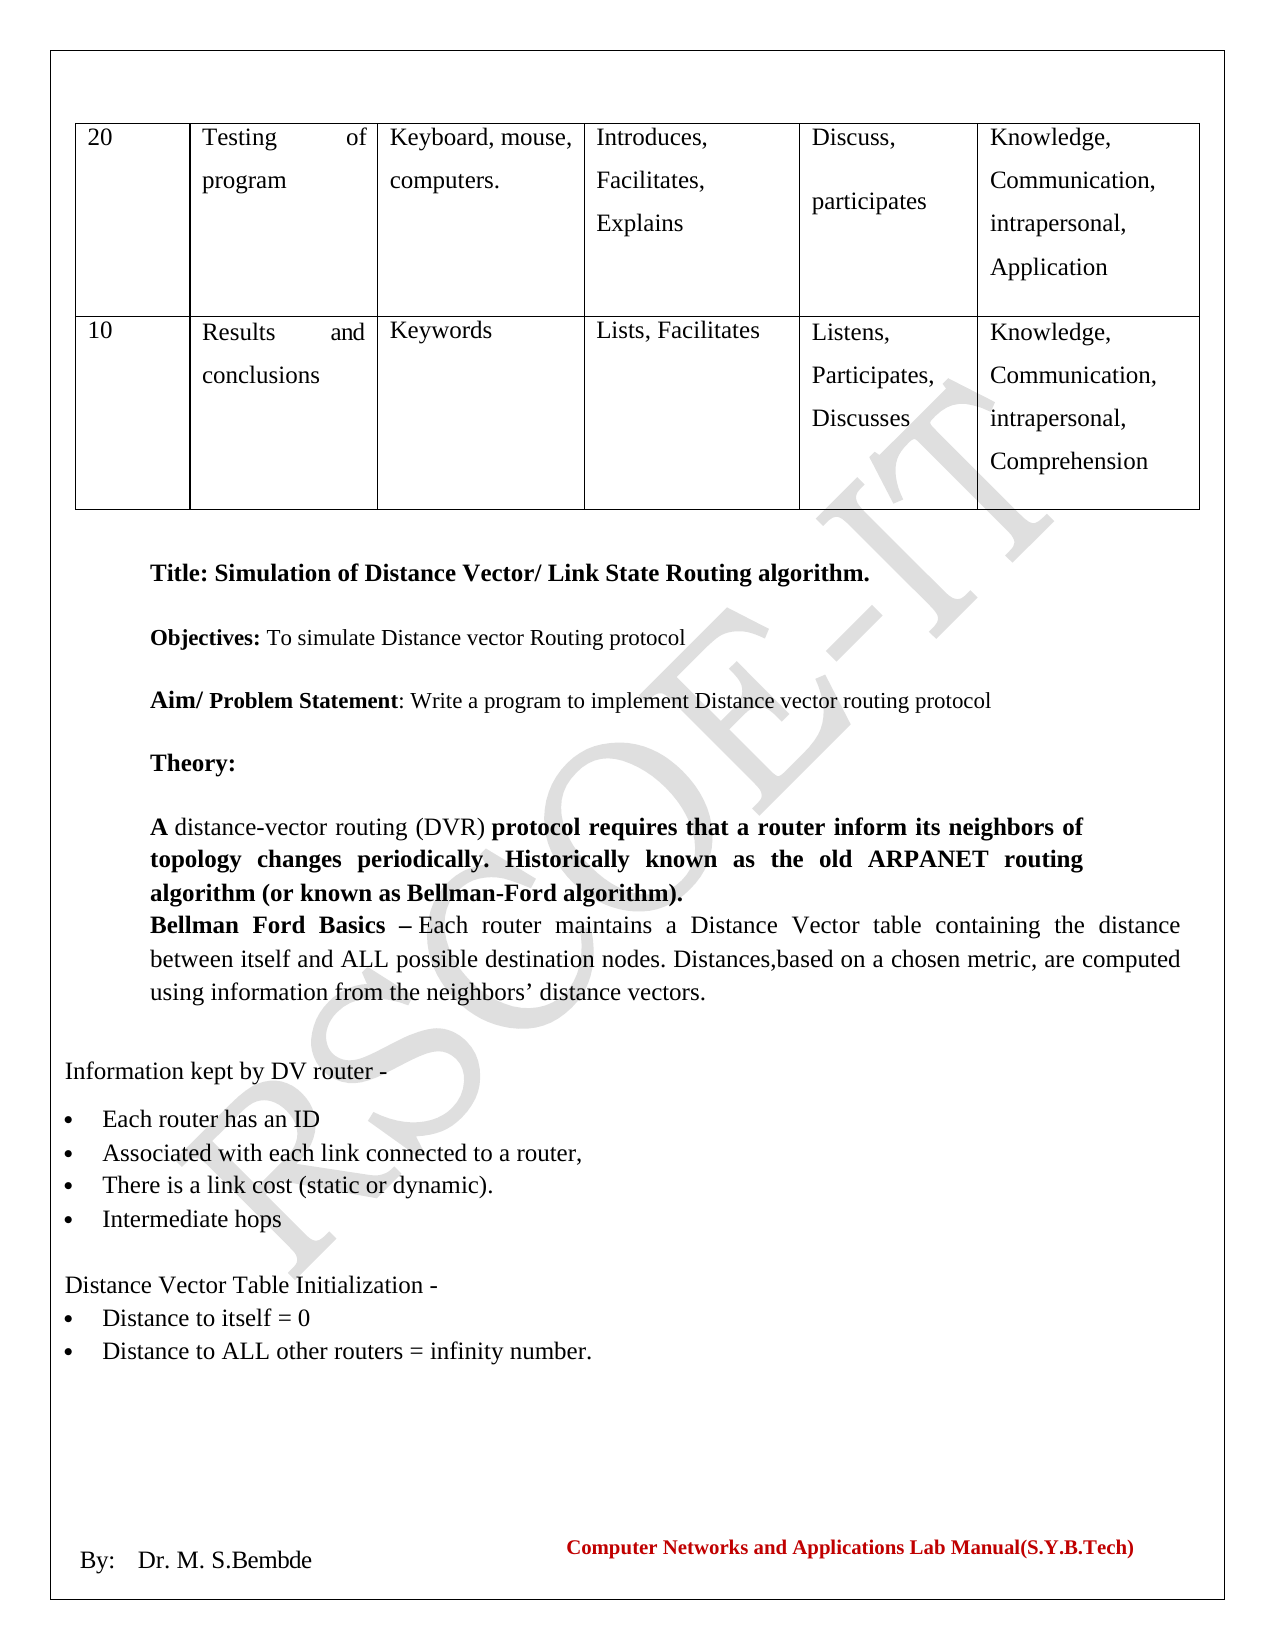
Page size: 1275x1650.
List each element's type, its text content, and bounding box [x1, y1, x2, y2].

text Objectives: To simulate Distance vector Routing protocol [150, 624, 1181, 651]
subtitle Theory: [150, 748, 347, 777]
table_cell Listens, Participates, Discusses [800, 317, 977, 509]
table_cell Keywords [378, 317, 584, 509]
table_header Testing of program [191, 124, 377, 316]
list Distance to itself = 0 [64, 1303, 1181, 1331]
table_header Discuss, participates [800, 124, 977, 316]
text Title: Simulation of Distance Vector/ Link State Routing algorithm. [150, 558, 1181, 587]
text Distance Vector Table Initialization - [64, 1270, 1181, 1298]
list Each router has an ID [64, 1104, 1181, 1133]
table_cell 10 [76, 317, 189, 509]
list Associated with each link connected to a router, [64, 1138, 1181, 1166]
text Information kept by DV router - [64, 1056, 1181, 1085]
text Aim/ Problem Statement: Write a program to implement Distance vector routing protocol [150, 685, 1058, 714]
text Bellman Ford Basics – Each router maintains a Distance Vector table containing the distance between itself and ALL possible destination nodes. Distances,based on a chosen metric, are computed using information from the neighbors’ distance vectors. [150, 911, 1181, 1005]
table_header Knowledge, Communication, intrapersonal, Application [978, 124, 1199, 316]
subtitle A distance-vector routing (DVR) protocol requires that a router inform its neighbors of topology changes periodically. Historically known as the old ARPANET routing algorithm (or known as Bellman-Ford algorithm). [150, 812, 1084, 906]
table_header 20 [76, 124, 189, 316]
list Distance to ALL other routers = infinity number. [64, 1336, 1181, 1364]
list Intermediate hops [64, 1204, 1181, 1232]
table_header Keyboard, mouse, computers. [378, 124, 584, 316]
table_header Introduces, Facilitates, Explains [585, 124, 799, 316]
table_cell Knowledge, Communication, intrapersonal, Comprehension [978, 317, 1199, 509]
table_cell Results and conclusions [191, 317, 377, 509]
list There is a link cost (static or dynamic). [64, 1171, 1181, 1199]
table_cell Lists, Facilitates [585, 317, 799, 509]
